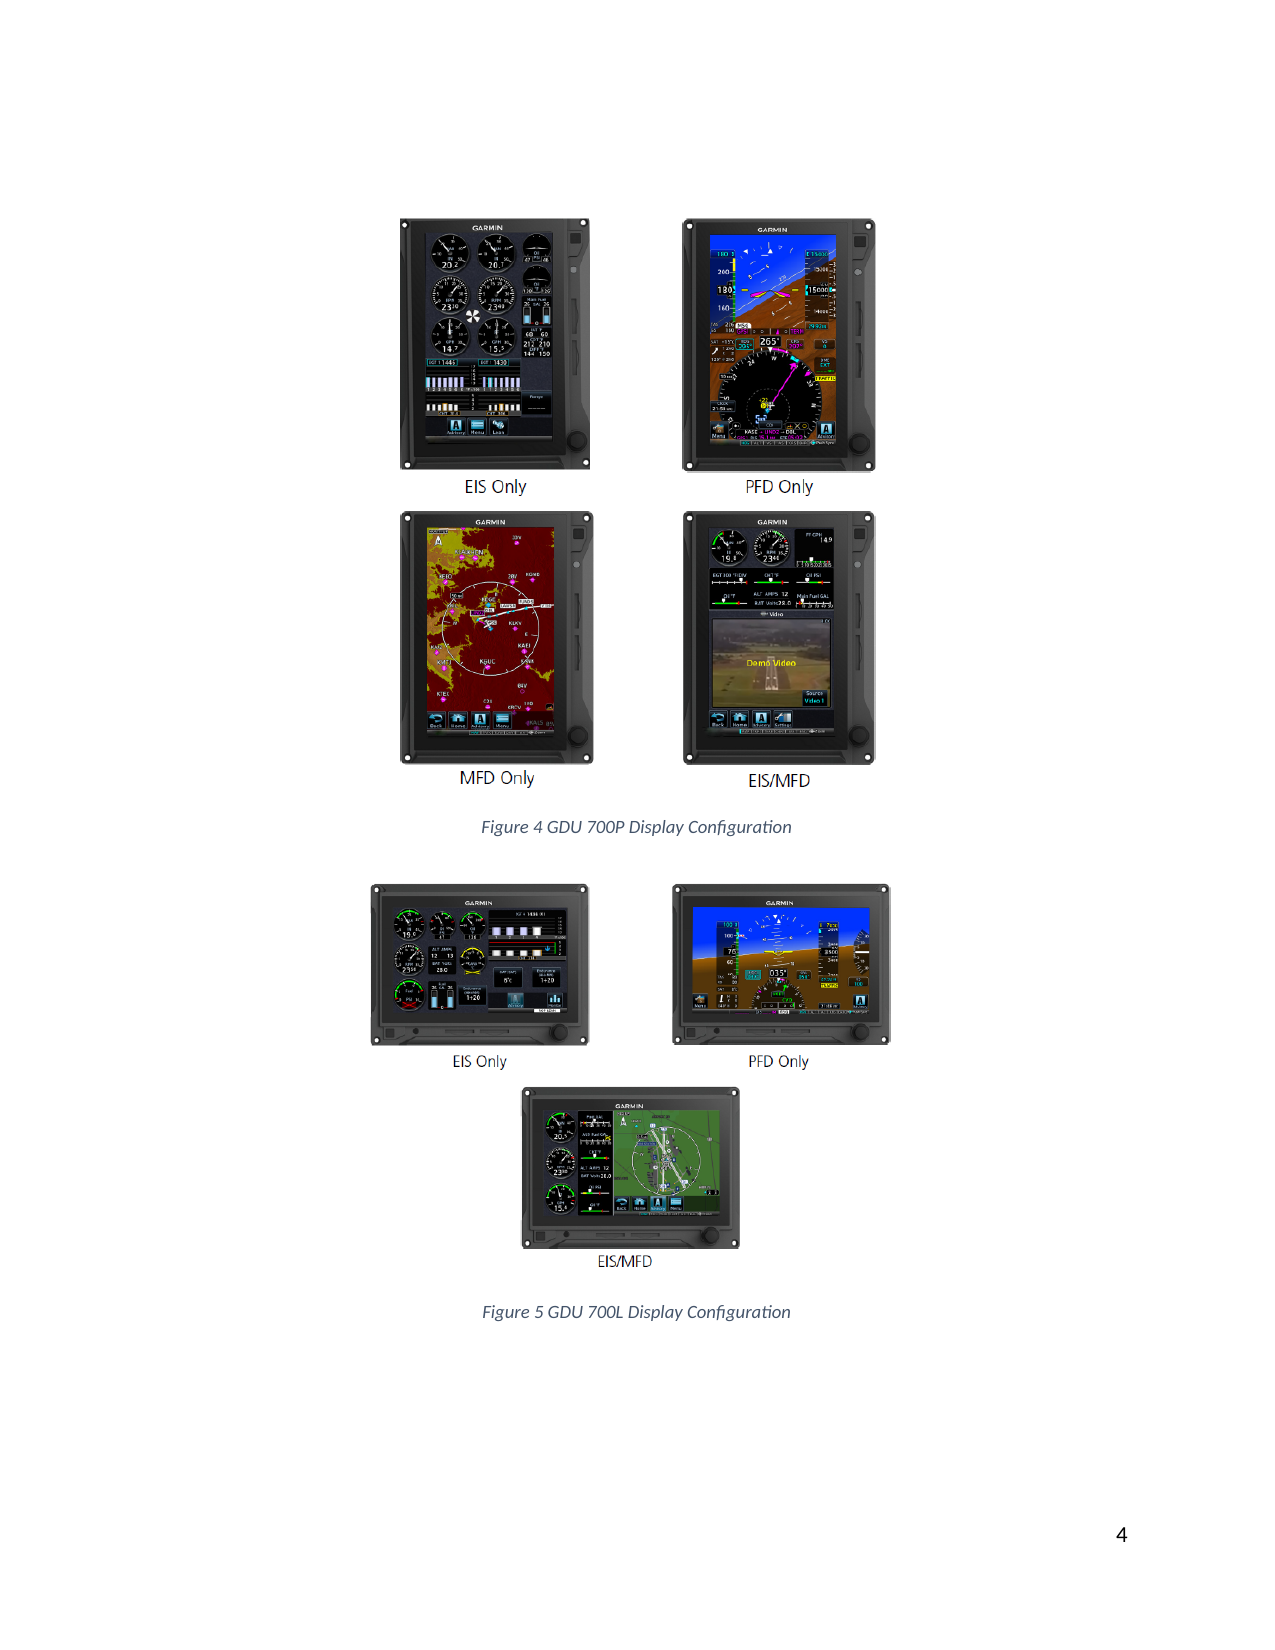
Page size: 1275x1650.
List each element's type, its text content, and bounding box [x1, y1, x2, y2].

picture [352, 858, 923, 1281]
text Figure 4 GDU 700P Display Configuration [148, 815, 1127, 838]
picture [380, 194, 895, 797]
text Figure 5 GDU 700L Display Configuration [148, 1300, 1127, 1323]
